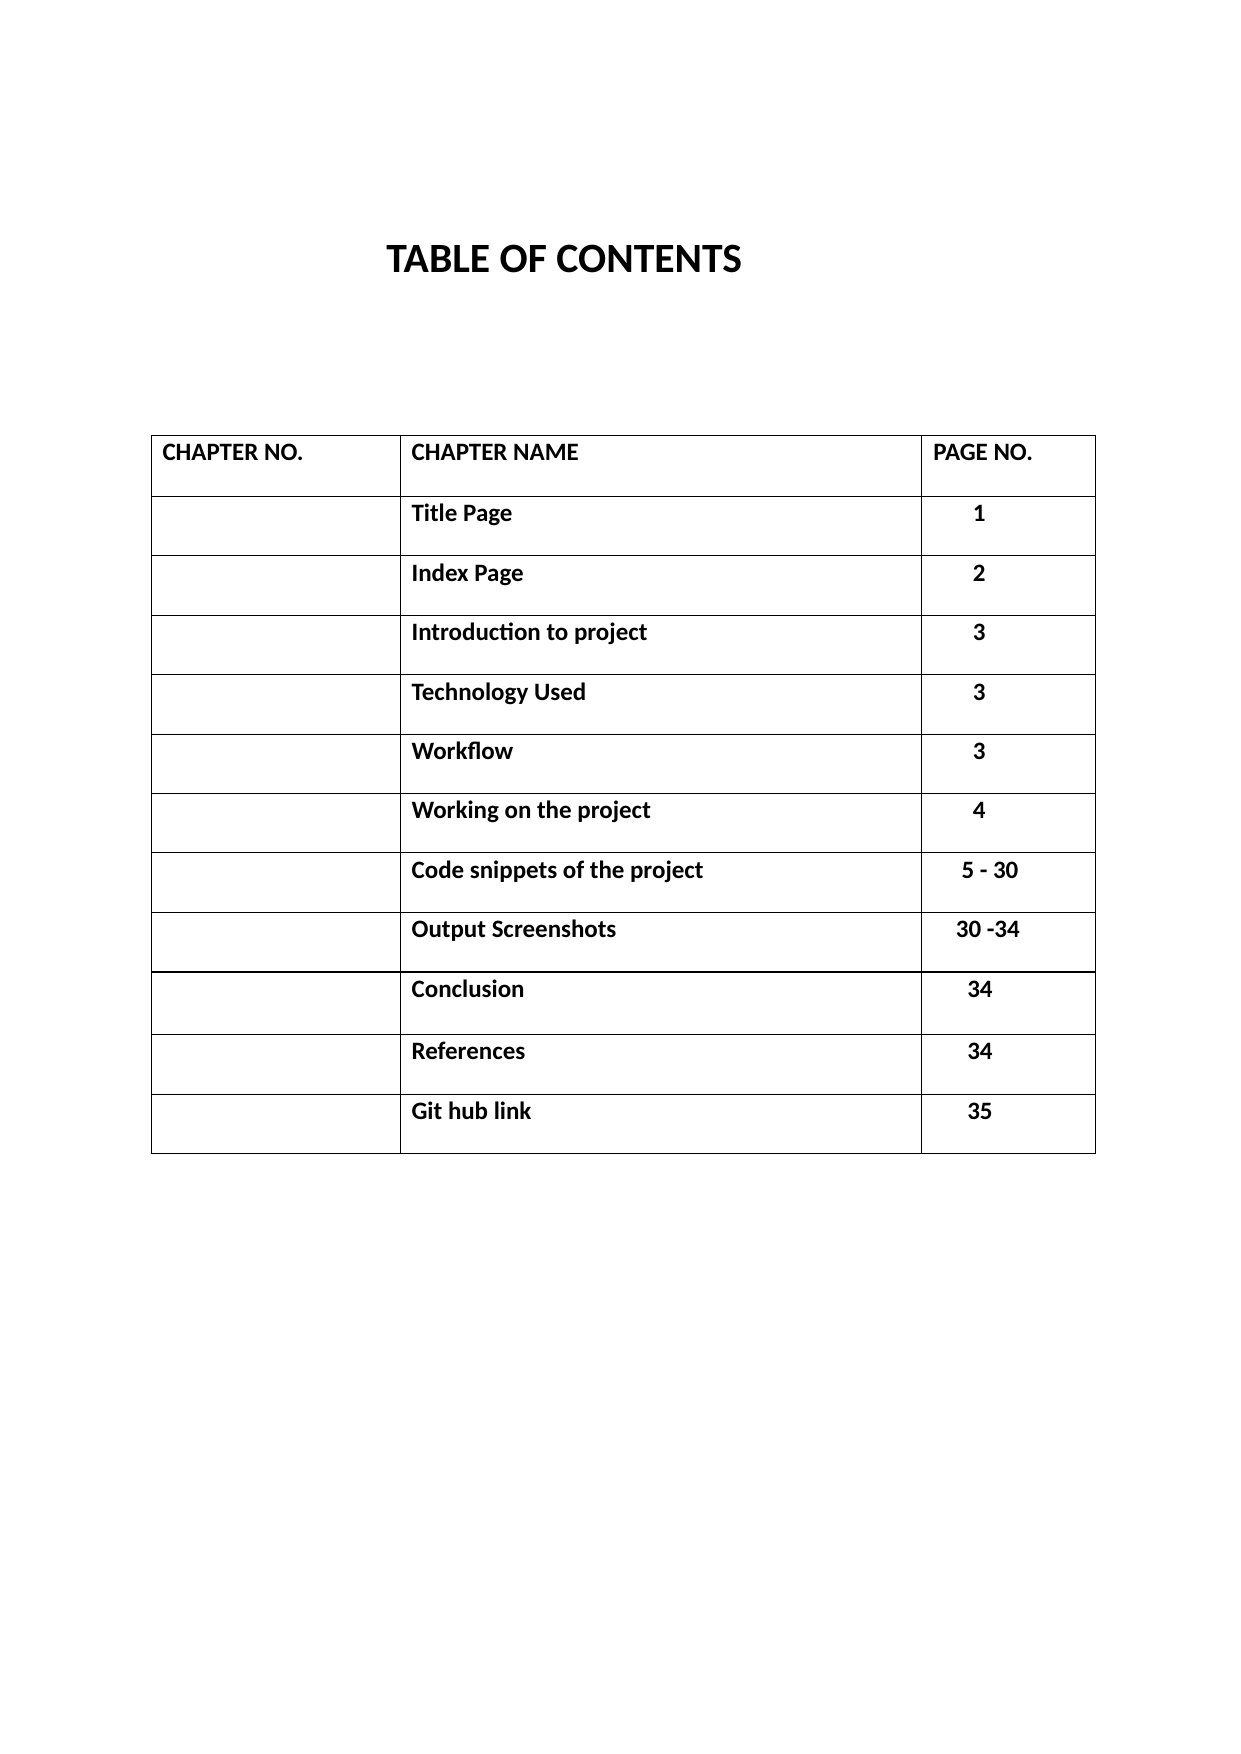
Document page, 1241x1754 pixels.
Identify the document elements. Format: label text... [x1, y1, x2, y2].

table_cell [152, 853, 400, 912]
table_cell 3 [922, 675, 1095, 733]
table_cell [152, 735, 400, 793]
table_cell [152, 1095, 400, 1153]
table_header CHAPTER NAME [401, 436, 921, 496]
table_cell Code snippets of the project [401, 853, 921, 912]
table_cell 30 -34 [922, 913, 1095, 971]
table_cell 3 [922, 735, 1095, 793]
table_cell 1 [922, 497, 1095, 555]
table_cell [152, 556, 400, 615]
table_cell [152, 675, 400, 733]
table_cell [152, 1035, 400, 1093]
table_cell 35 [922, 1095, 1095, 1153]
table_header CHAPTER NO. [152, 436, 400, 496]
table_cell [152, 616, 400, 674]
table_cell 34 [922, 973, 1095, 1034]
table_cell Output Screenshots [401, 913, 921, 971]
table_header PAGE NO. [922, 436, 1095, 496]
table_cell Index Page [401, 556, 921, 615]
table_cell 3 [922, 616, 1095, 674]
table_cell References [401, 1035, 921, 1093]
table_cell Conclusion [401, 973, 921, 1034]
text TABLE OF CONTENTS [150, 232, 742, 283]
table_cell 2 [922, 556, 1095, 615]
table_cell Git hub link [401, 1095, 921, 1153]
table_cell 4 [922, 794, 1095, 852]
table_cell Title Page [401, 497, 921, 555]
table_cell [152, 913, 400, 971]
table_cell Working on the project [401, 794, 921, 852]
table_cell Introduction to project [401, 616, 921, 674]
table_cell Technology Used [401, 675, 921, 733]
table_cell [152, 973, 400, 1034]
table_cell 34 [922, 1035, 1095, 1093]
table_cell 5 - 30 [922, 853, 1095, 912]
table_cell [152, 497, 400, 555]
table_cell Workflow [401, 735, 921, 793]
table_cell [152, 794, 400, 852]
